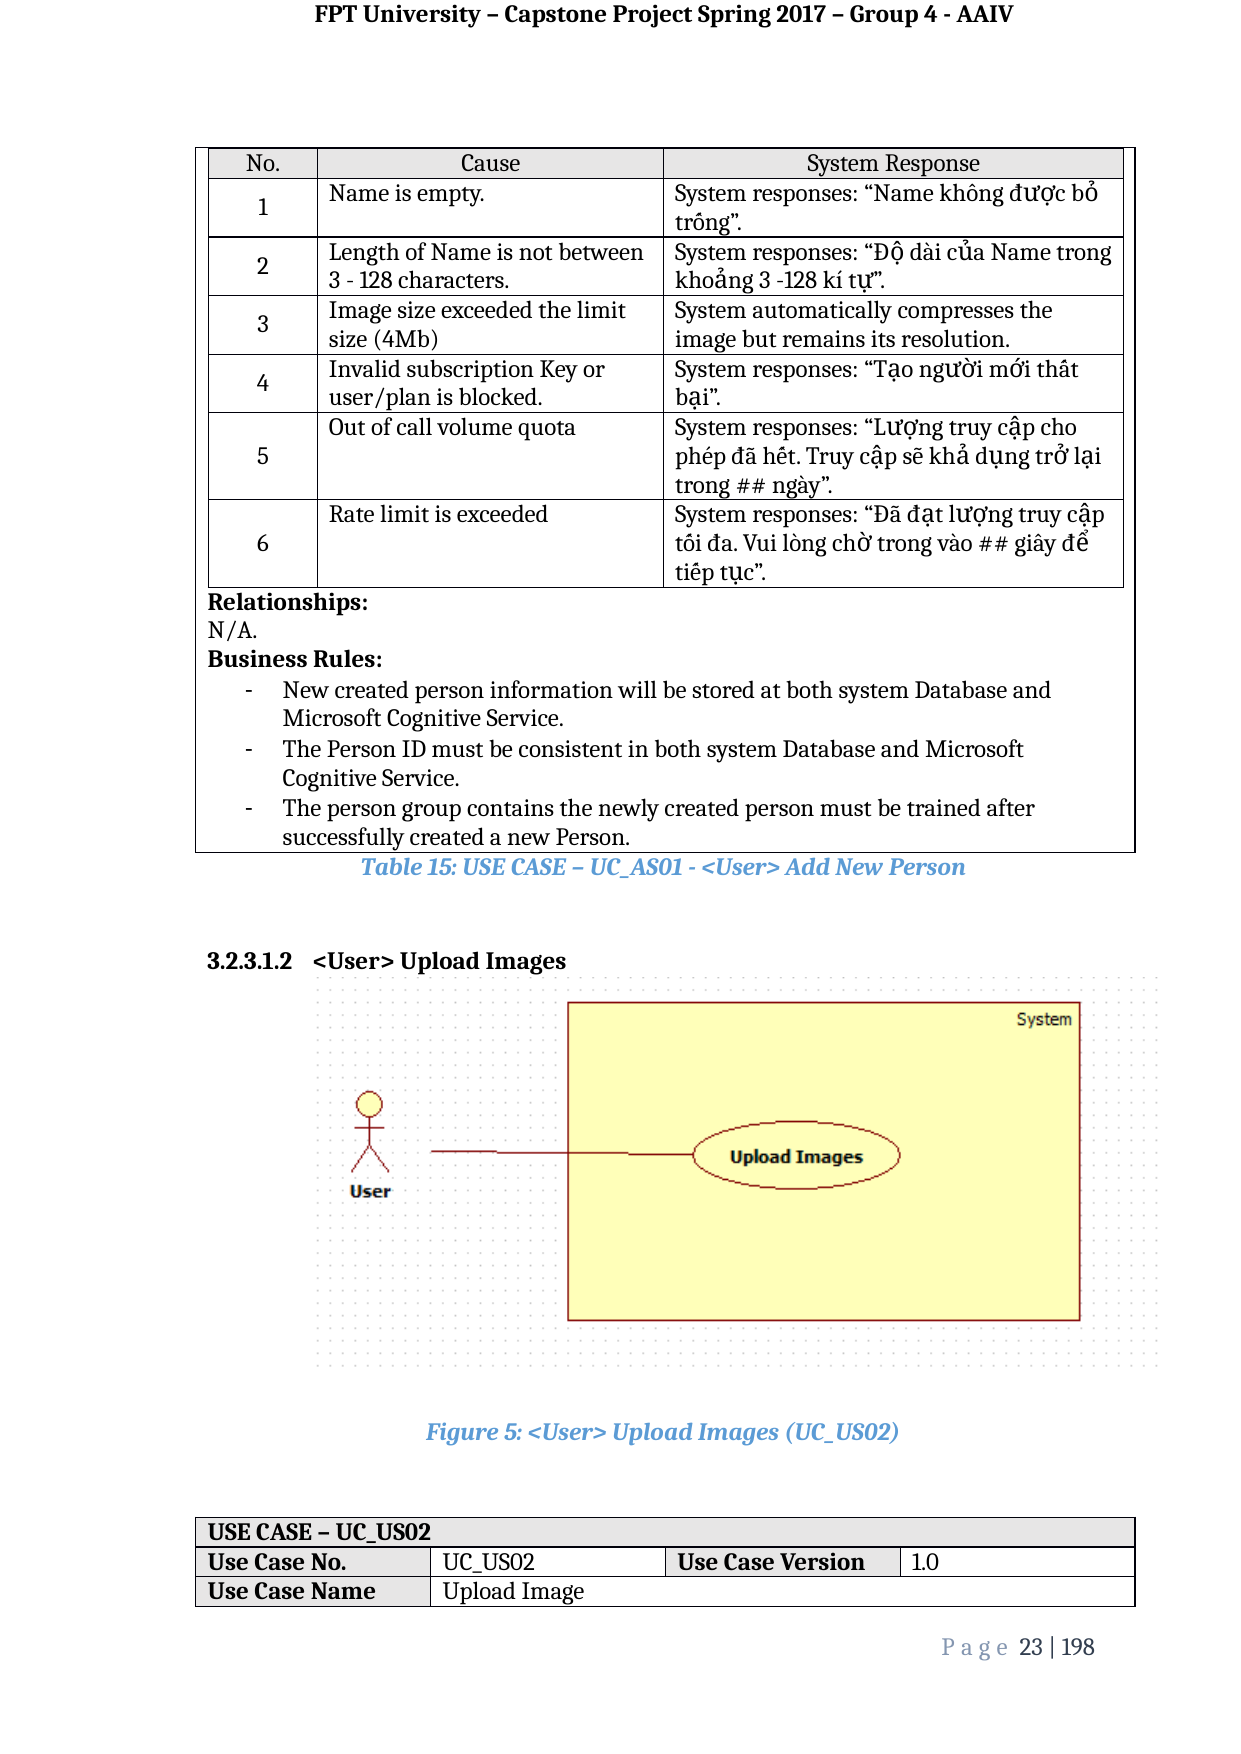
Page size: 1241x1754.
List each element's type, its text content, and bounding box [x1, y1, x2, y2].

text Figure 5: <User> Upload Images (UC_US02) [207, 1418, 1122, 1447]
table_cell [196, 148, 1134, 852]
picture [312, 977, 1159, 1370]
text Table 15: USE CASE – UC_AS01 - <User> Add New Person [207, 853, 1122, 881]
table_cell Use Case No. [196, 1548, 430, 1576]
table_cell Use Case Name [196, 1577, 430, 1606]
table_cell 1.0 [901, 1548, 1134, 1576]
table_header USE CASE – UC_US02 [196, 1518, 1134, 1546]
table_cell UC_US02 [431, 1548, 665, 1576]
table_cell Upload Image [431, 1577, 1134, 1606]
table_cell Use Case Version [666, 1548, 900, 1576]
